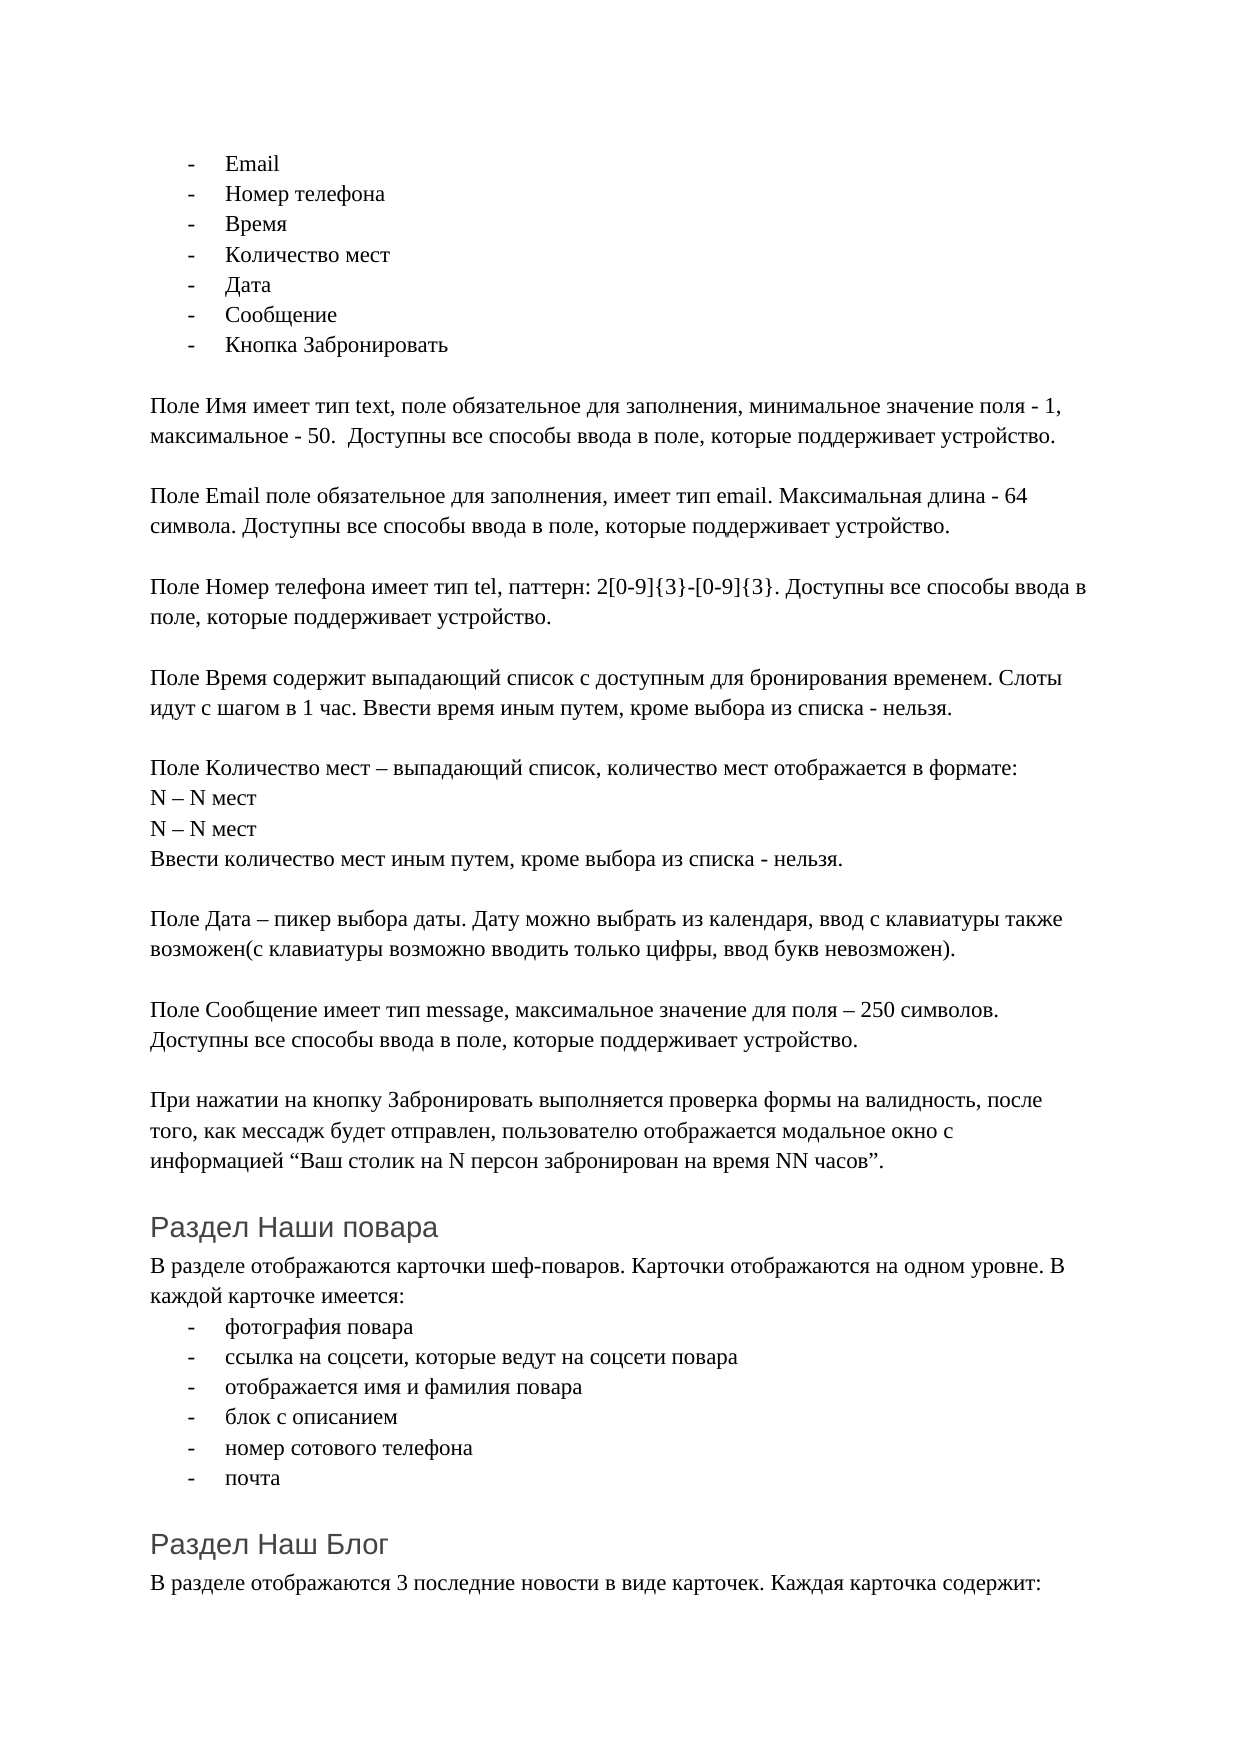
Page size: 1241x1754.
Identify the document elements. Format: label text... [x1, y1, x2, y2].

text Ввести количество мест иным путем, кроме выбора из списка - нельзя. [150, 845, 1090, 871]
list блок с описанием [187, 1403, 1090, 1430]
text В разделе отображаются 3 последние новости в виде карточек. Каждая карточка содержит: [150, 1569, 1090, 1596]
text N – N мест [150, 784, 1090, 811]
text Поле Email поле обязательное для заполнения, имеет тип email. Максимальная длина - 64 символа. Доступны все способы ввода в поле, которые поддерживает устройство. [150, 482, 1090, 539]
list Email [187, 150, 1090, 176]
list почта [187, 1464, 1090, 1490]
list Кнопка Забронировать [187, 331, 1090, 358]
text Поле Имя имеет тип text, поле обязательное для заполнения, минимальное значение поля - 1, максимальное - 50. Доступны все способы ввода в поле, которые поддерживает устройство. [150, 392, 1090, 448]
list Номер телефона [187, 180, 1090, 207]
text Поле Дата – пикер выбора даты. Дату можно выбрать из календаря, ввод с клавиатуры также возможен(с клавиатуры возможно вводить только цифры, ввод букв невозможен). [150, 905, 1090, 962]
subtitle Раздел Наши повара [150, 1210, 1090, 1244]
text При нажатии на кнопку Забронировать выполняется проверка формы на валидность, после того, как мессадж будет отправлен, пользователю отображается модальное окно с информацией “Ваш столик на N персон забронирован на время NN часов”. [150, 1086, 1090, 1173]
list отображается имя и фамилия повара [187, 1373, 1090, 1399]
text Поле Сообщение имеет тип message, максимальное значение для поля – 250 символов. Доступны все способы ввода в поле, которые поддерживает устройство. [150, 996, 1090, 1052]
text N – N мест [150, 814, 1090, 841]
list Время [187, 210, 1090, 237]
text Поле Время содержит выпадающий список с доступным для бронирования временем. Слоты идут с шагом в 1 час. Ввести время иным путем, кроме выбора из списка - нельзя. [150, 663, 1090, 720]
list Количество мест [187, 241, 1090, 267]
subtitle Раздел Наш Блог [150, 1527, 1090, 1561]
list номер сотового телефона [187, 1433, 1090, 1460]
list фотография повара [187, 1313, 1090, 1339]
list ссылка на соцсети, которые ведут на соцсети повара [187, 1343, 1090, 1369]
text В разделе отображаются карточки шеф-поваров. Карточки отображаются на одном уровне. В каждой карточке имеется: [150, 1252, 1090, 1309]
list Дата [187, 271, 1090, 297]
list Сообщение [187, 301, 1090, 327]
text Поле Количество мест – выпадающий список, количество мест отображается в формате: [150, 754, 1090, 781]
text Поле Номер телефона имеет тип tel, паттерн: 2[0-9]{3}-[0-9]{3}. Доступны все способы ввода в поле, которые поддерживает устройство. [150, 573, 1090, 629]
